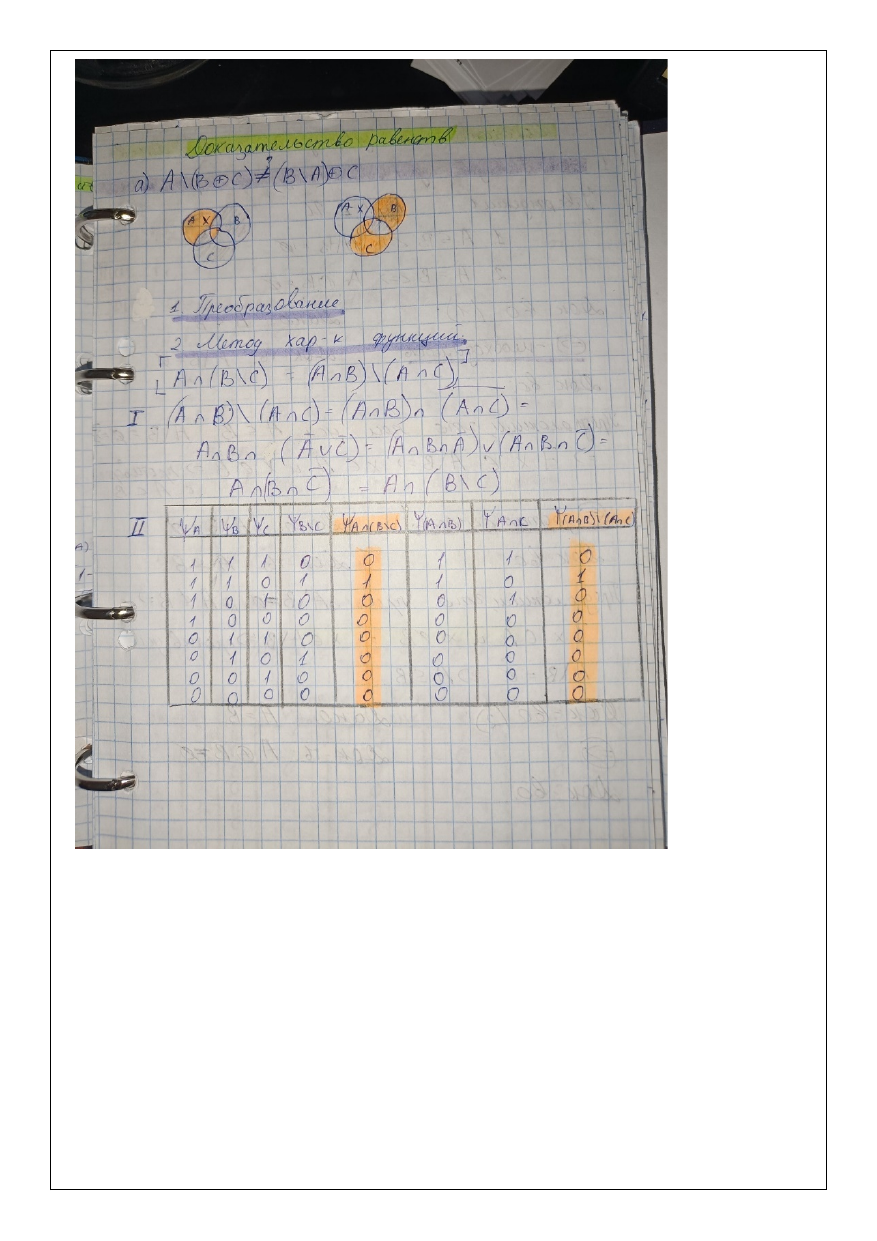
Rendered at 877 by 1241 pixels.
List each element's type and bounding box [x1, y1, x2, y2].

picture [75, 59, 668, 849]
